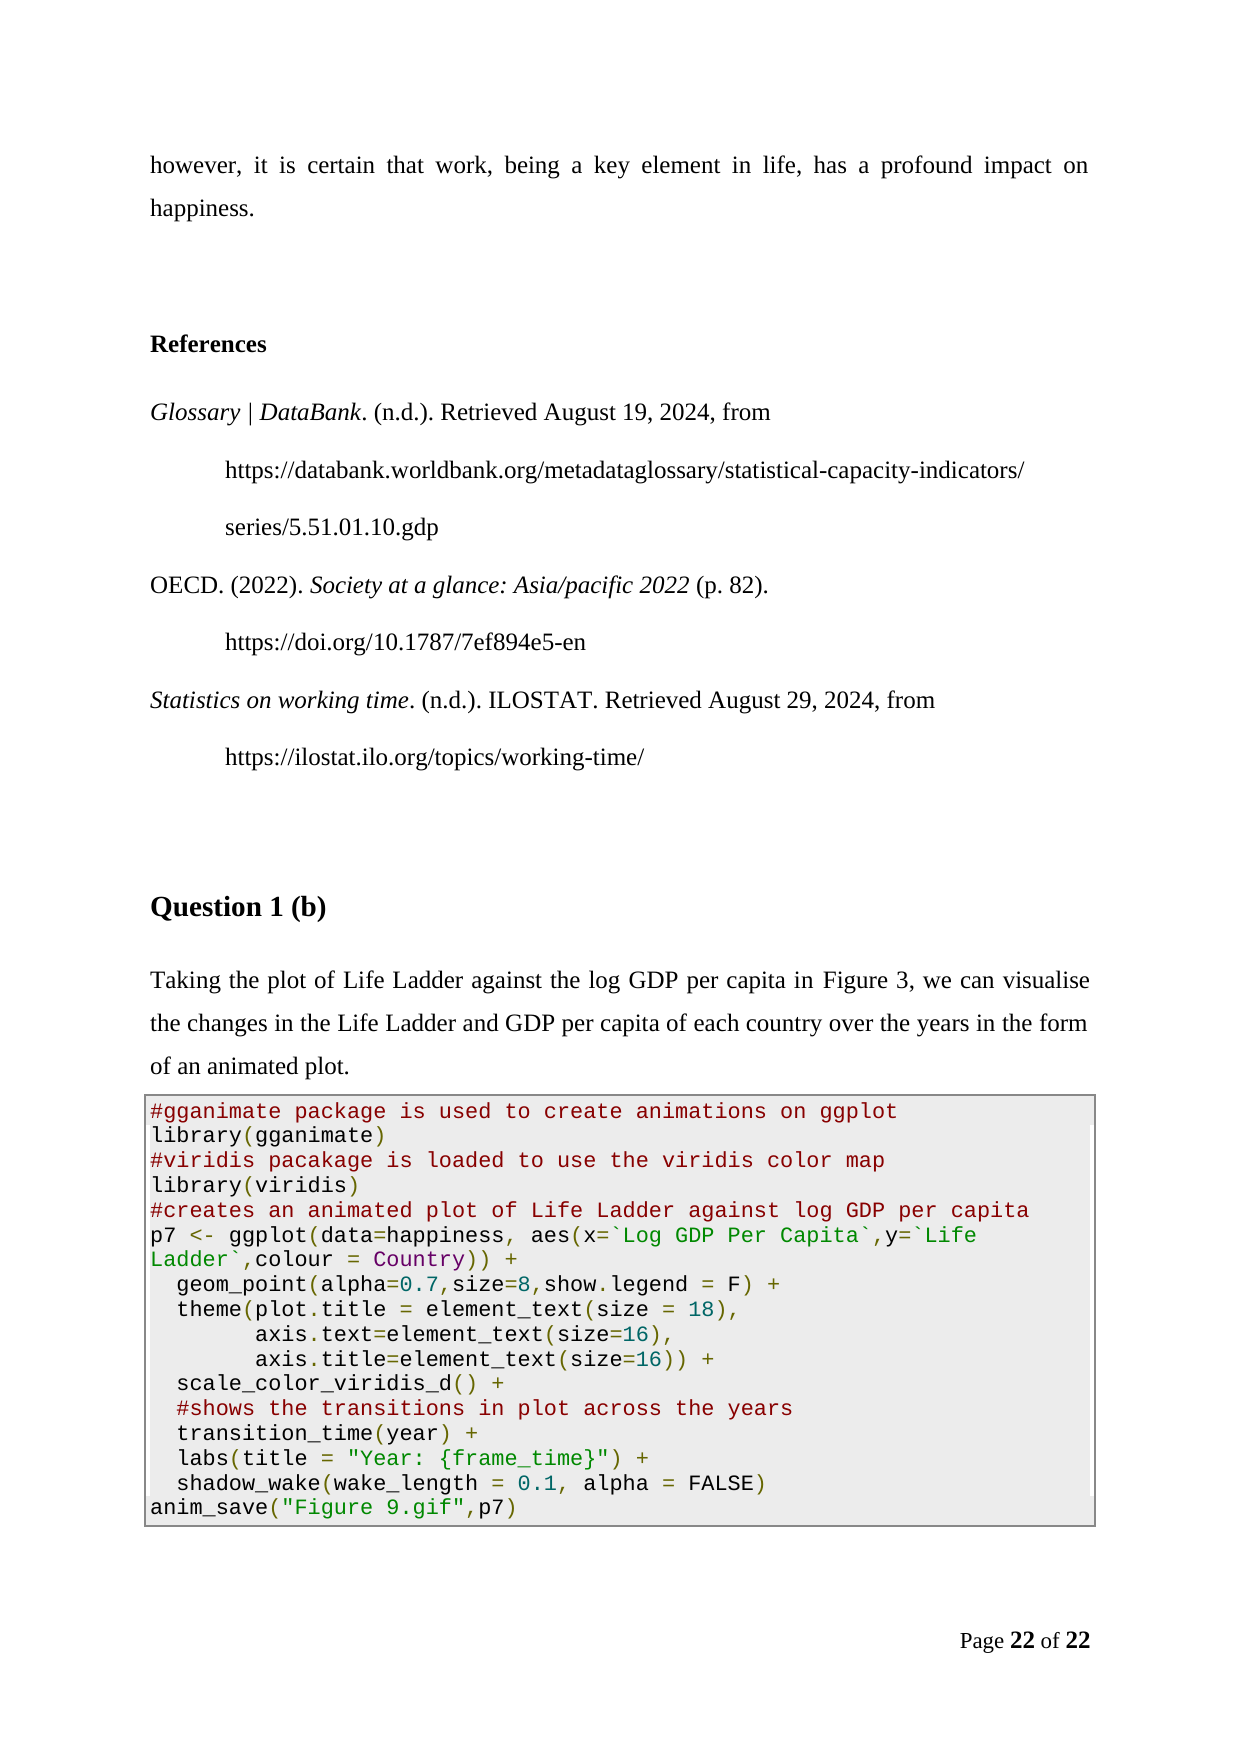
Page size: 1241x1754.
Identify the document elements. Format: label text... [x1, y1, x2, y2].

text labs(title = "Year: {frame_time}") + [150, 1447, 1090, 1472]
text geom_point(alpha=0.7,size=8,show.legend = F) + [150, 1273, 1090, 1298]
text #gganimate package is used to create animations on ggplot [146, 1096, 1094, 1125]
text shadow_wake(wake_length = 0.1, alpha = FALSE) [150, 1472, 1090, 1491]
text Statistics on working time. (n.d.). ILOSTAT. Retrieved August 29, 2024, from https://ilostat.ilo.org/topics/working-time/ [150, 685, 1090, 771]
text library(gganimate) [150, 1125, 1090, 1149]
text Question 1 (b) [150, 889, 1090, 923]
text library(viridis) [150, 1174, 1090, 1199]
text Taking the plot of Life Ladder against the log GDP per capita in Figure 3, we can visualise the changes in the Life Ladder and GDP per capita of each country over the years in the form of an animated plot. [150, 965, 1090, 1080]
text #shows the transitions in plot across the years [150, 1397, 1090, 1422]
text scale_color_viridis_d() + [150, 1373, 1090, 1397]
text Glossary | DataBank. (n.d.). Retrieved August 19, 2024, from https://databank.worldbank.org/metadataglossary/statistical-capacity-indicators/series/5.51.01.10.gdp [150, 397, 1090, 541]
text References [150, 329, 1090, 358]
text theme(plot.title = element_text(size = 18), [150, 1298, 1090, 1323]
text anim_save("Figure 9.gif",p7) [146, 1491, 1094, 1525]
text p7 <- ggplot(data=happiness, aes(x=`Log GDP Per Capita`,y=`Life Ladder`,colour = Country)) + [150, 1224, 1090, 1273]
text #creates an animated plot of Life Ladder against log GDP per capita [150, 1199, 1090, 1224]
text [150, 150, 1090, 222]
text transition_time(year) + [150, 1422, 1090, 1447]
text #viridis pacakage is loaded to use the viridis color map [150, 1149, 1090, 1174]
text axis.title=element_text(size=16)) + [150, 1348, 1090, 1373]
text OECD. (2022). Society at a glance: Asia/pacific 2022 (p. 82). https://doi.org/10.1787/7ef894e5-en [150, 570, 1090, 656]
text axis.text=element_text(size=16), [150, 1323, 1090, 1348]
